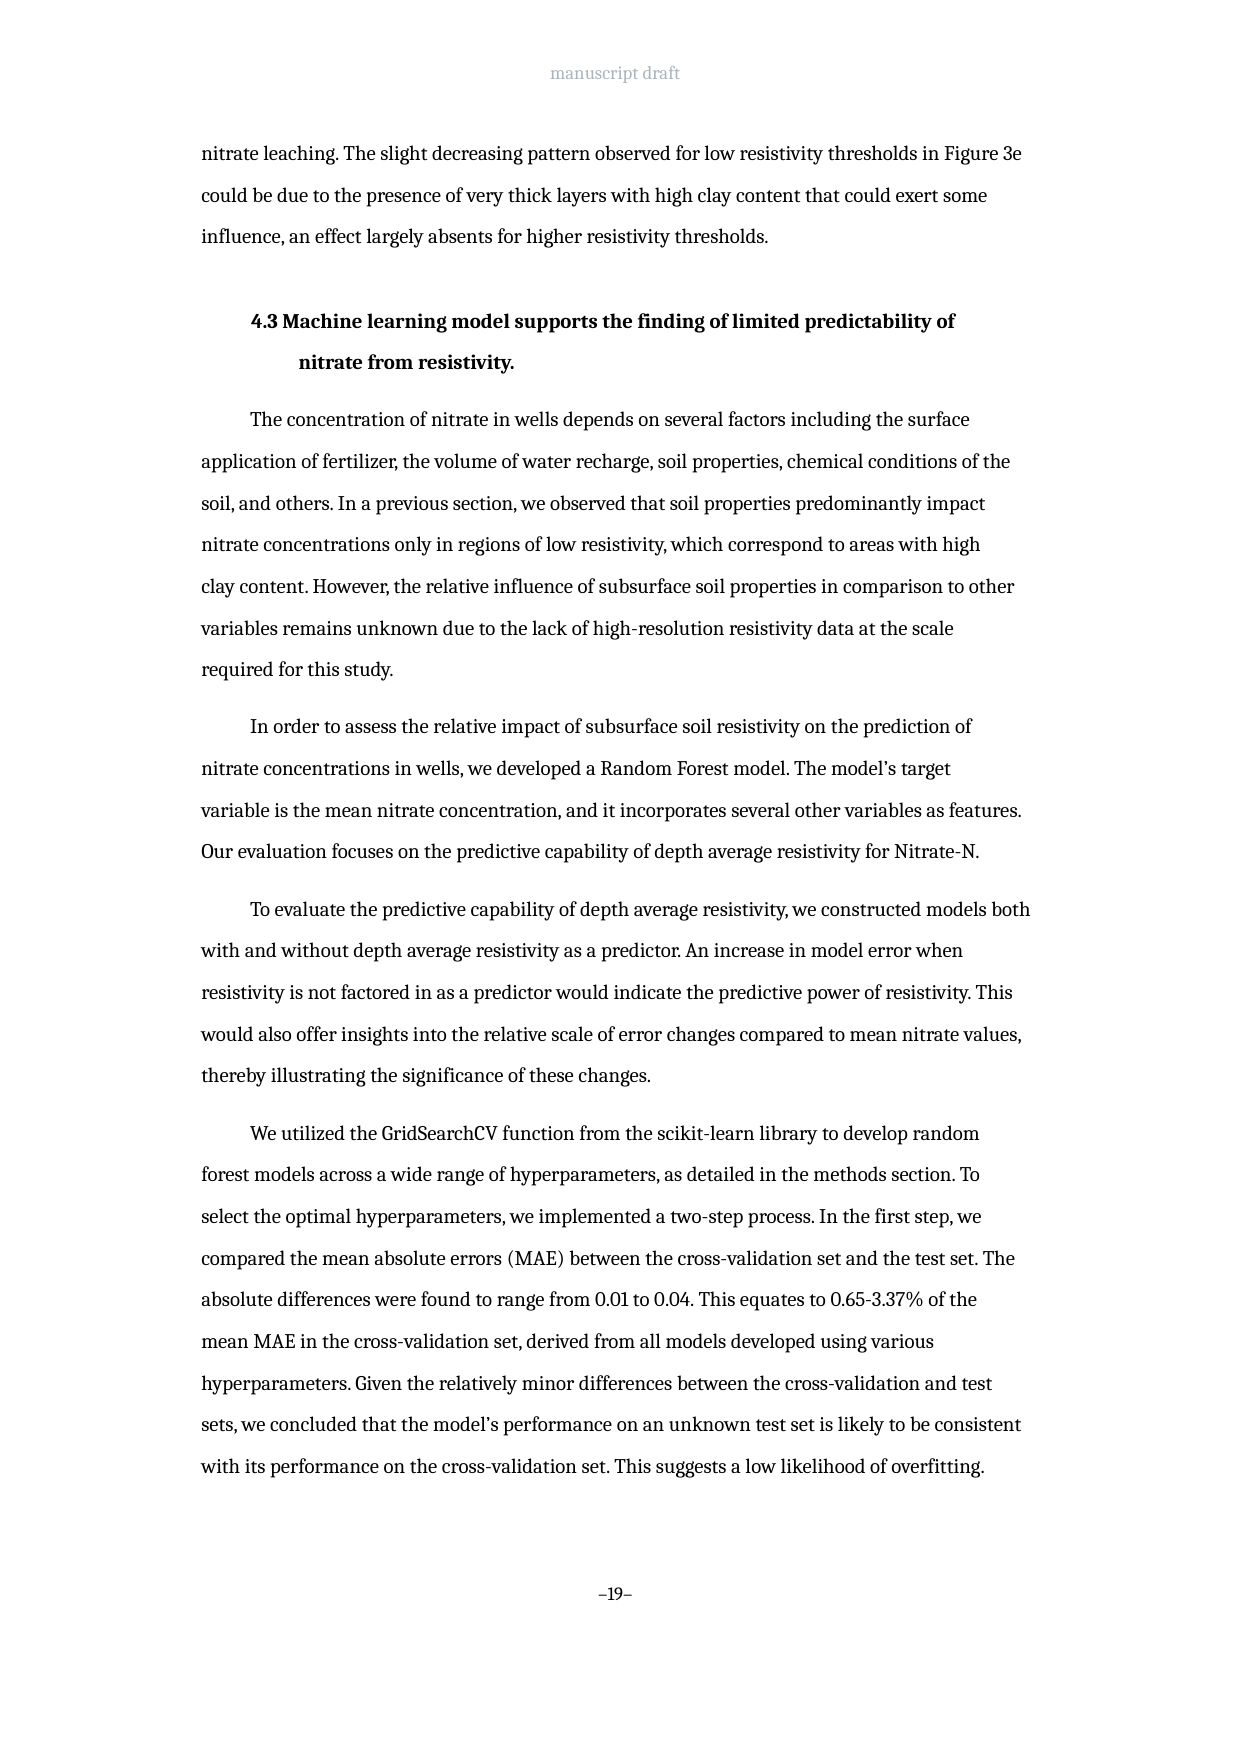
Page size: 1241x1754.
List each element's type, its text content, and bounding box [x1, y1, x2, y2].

text In order to assess the relative impact of subsurface soil resistivity on the prediction of nitrate concentrations in wells, we developed a Random Forest model. The model’s target variable is the mean nitrate concentration, and it incorporates several other variables as features. Our evaluation focuses on the predictive capability of depth average resistivity for Nitrate-N. [201, 715, 1023, 864]
text The concentration of nitrate in wells depends on several factors including the surface application of fertilizer, the volume of water recharge, soil properties, chemical conditions of the soil, and others. In a previous section, we observed that soil properties predominantly impact nitrate concentrations only in regions of low resistivity, which correspond to areas with high clay content. However, the relative influence of subsurface soil properties in comparison to other variables remains unknown due to the lack of high-resolution resistivity data at the scale required for this study. [201, 408, 1016, 682]
text We utilized the GridSearchCV function from the scikit-learn library to develop random forest models across a wide range of hyperparameters, as detailed in the methods section. To select the optimal hyperparameters, we implemented a two-step process. In the first step, we compared the mean absolute errors (MAE) between the cross-validation set and the test set. The absolute differences were found to range from 0.01 to 0.04. This equates to 0.65-3.37% of the mean MAE in the cross-validation set, derived from all models developed using various hyperparameters. Given the relatively minor differences between the cross-validation and test sets, we concluded that the model’s performance on an unknown test set is likely to be consistent with its performance on the cross-validation set. This suggests a low likelihood of overfitting. [201, 1121, 1023, 1478]
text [201, 142, 1023, 249]
text To evaluate the predictive capability of depth average resistivity, we constructed models both with and without depth average resistivity as a predictor. An increase in model error when resistivity is not factored in as a predictor would indicate the predictive power of resistivity. This would also offer insights into the relative scale of error changes compared to mean nitrate values, thereby illustrating the significance of these changes. [201, 897, 1047, 1088]
text 4.3 Machine learning model supports the finding of limited predictability of nitrate from resistivity. [251, 310, 1016, 375]
